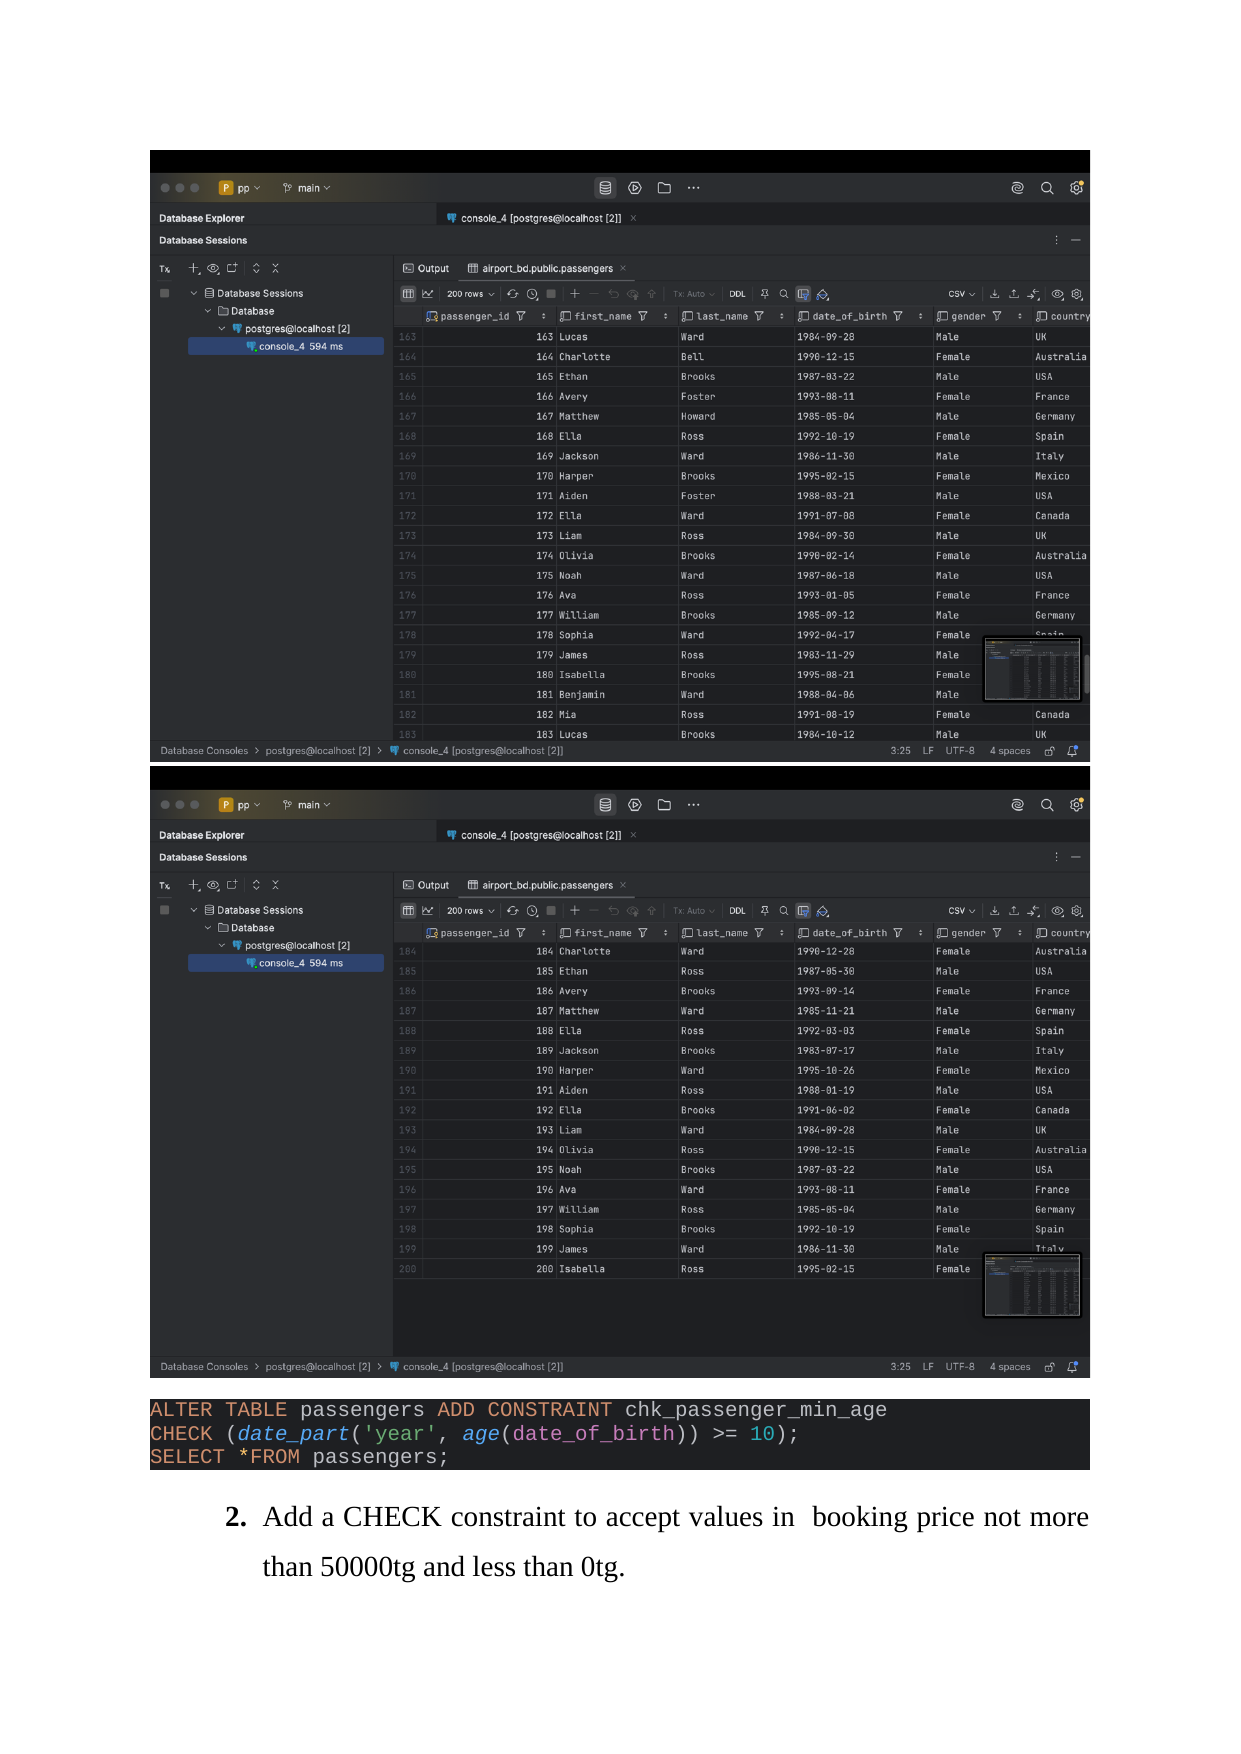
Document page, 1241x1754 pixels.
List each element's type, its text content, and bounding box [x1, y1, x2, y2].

list Add a CHECK constraint to accept values in booking price not more than 50000tg and less than 0tg. [225, 1499, 1090, 1583]
picture [150, 150, 1091, 762]
text ALTER TABLE passengers ADD CONSTRAINT chk_passenger_min_age CHECK (date_part('year', age(date_of_birth)) >= 10); SELECT *FROM passengers; [150, 1399, 1090, 1470]
picture [150, 766, 1091, 1378]
